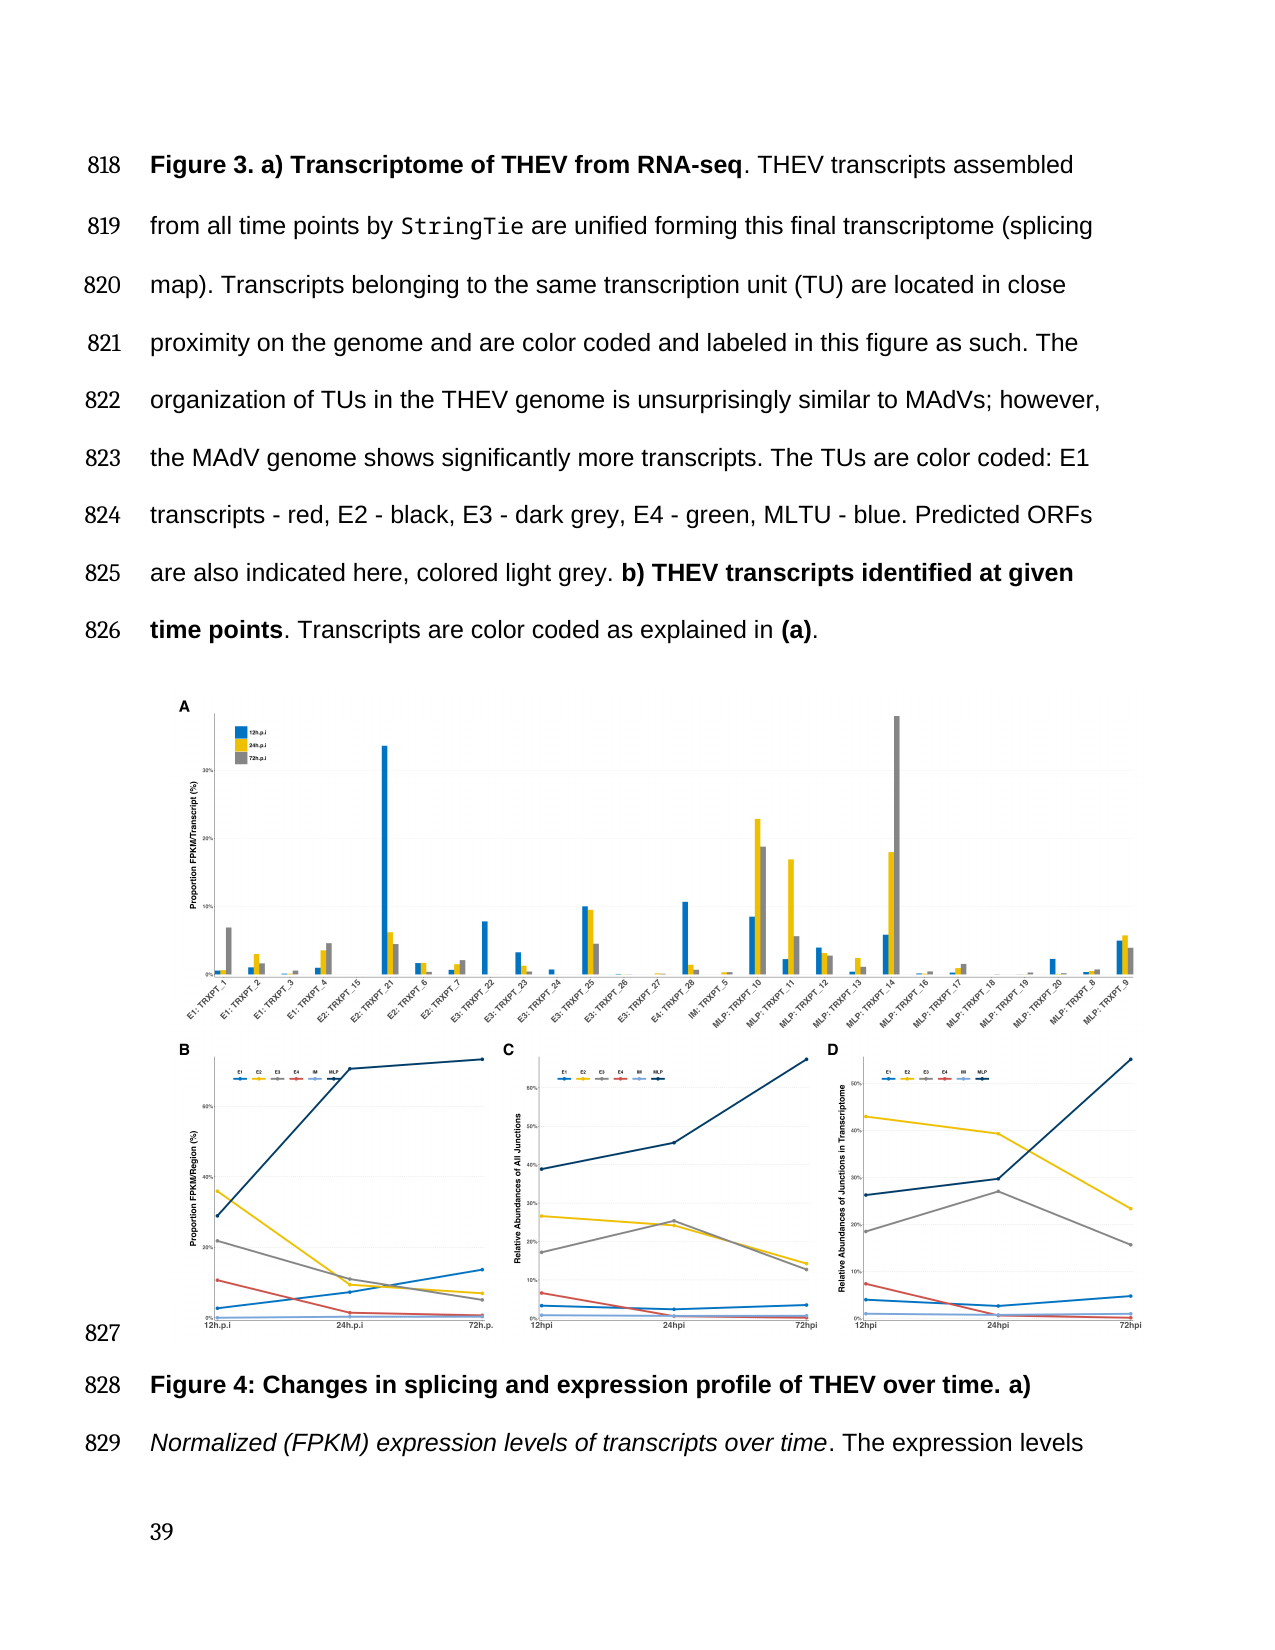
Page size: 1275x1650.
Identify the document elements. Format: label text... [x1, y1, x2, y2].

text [150, 691, 1125, 1456]
